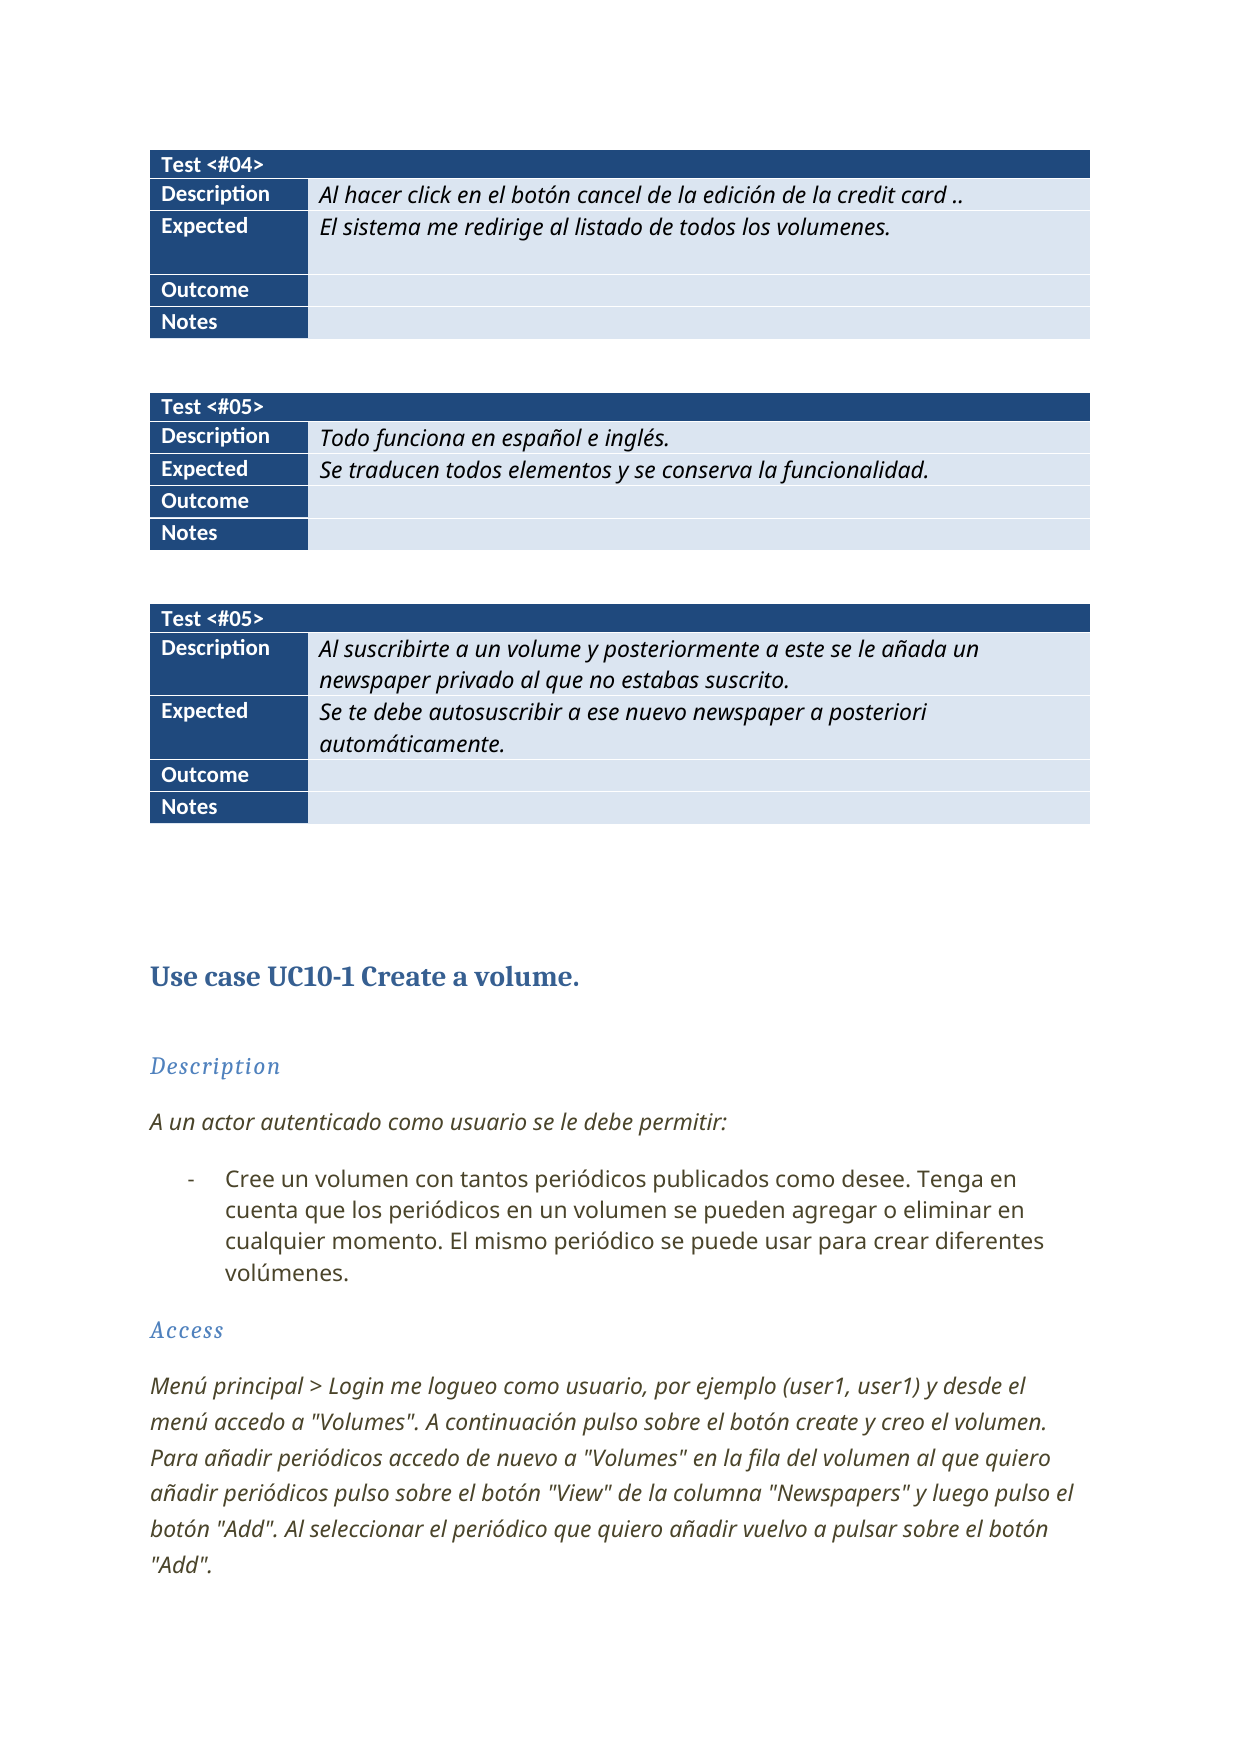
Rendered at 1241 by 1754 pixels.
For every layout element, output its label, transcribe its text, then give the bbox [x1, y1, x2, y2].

table_cell [308, 275, 1090, 306]
subtitle A un actor autenticado como usuario se le debe permitir: [150, 1106, 1090, 1137]
table_cell Se traducen todos elementos y se conserva la funcionalidad. [308, 454, 1090, 485]
table_cell [308, 486, 1090, 517]
table_cell Outcome [150, 486, 308, 517]
table_cell [308, 760, 1090, 791]
table_cell Todo funciona en español e inglés. [308, 422, 1090, 453]
table_header Test <#05> [150, 393, 1090, 421]
table_cell Expected [150, 696, 308, 759]
table_cell [308, 307, 1090, 338]
text Use case UC10-1 Create a volume. [150, 960, 1090, 993]
table_cell [308, 519, 1090, 550]
list Cree un volumen con tantos periódicos publicados como desee. Tenga en cuenta que los periódicos en un volumen se pueden agregar o eliminar en cualquier momento. El mismo periódico se puede usar para crear diferentes volúmenes. [187, 1163, 1090, 1288]
table_cell Notes [150, 792, 308, 823]
table_cell Se te debe autosuscribir a ese nuevo newspaper a posteriori automáticamente. [308, 696, 1090, 759]
table_cell Description [150, 179, 308, 210]
table_cell Outcome [150, 275, 308, 306]
table_cell Notes [150, 519, 308, 550]
table_cell [308, 792, 1090, 823]
text Menú principal > Login me logueo como usuario, por ejemplo (user1, user1) y desde el menú accedo a "Volumes". A continuación pulso sobre el botón create y creo el volumen. Para añadir periódicos accedo de nuevo a "Volumes" en la fila del volumen al que quiero añadir periódicos pulso sobre el botón "View" de la columna "Newspapers" y luego pulso el botón "Add". Al seleccionar el periódico que quiero añadir vuelvo a pulsar sobre el botón "Add". [150, 1369, 1090, 1581]
table_cell Al suscribirte a un volume y posteriormente a este se le añada un newspaper privado al que no estabas suscrito. [308, 633, 1090, 695]
table_cell Notes [150, 307, 308, 338]
table_cell Expected [150, 454, 308, 485]
table_cell Outcome [150, 760, 308, 791]
table_cell Al hacer click en el botón cancel de la edición de la credit card .. [308, 179, 1090, 210]
table_header Test <#04> [150, 150, 1090, 178]
subtitle Description [150, 1052, 1090, 1081]
table_cell El sistema me redirige al listado de todos los volumenes. [308, 211, 1090, 274]
table_cell Expected [150, 211, 308, 274]
subtitle Access [150, 1316, 1090, 1344]
table_cell Description [150, 422, 308, 453]
table_cell Description [150, 633, 308, 695]
table_header Test <#05> [150, 604, 1090, 632]
